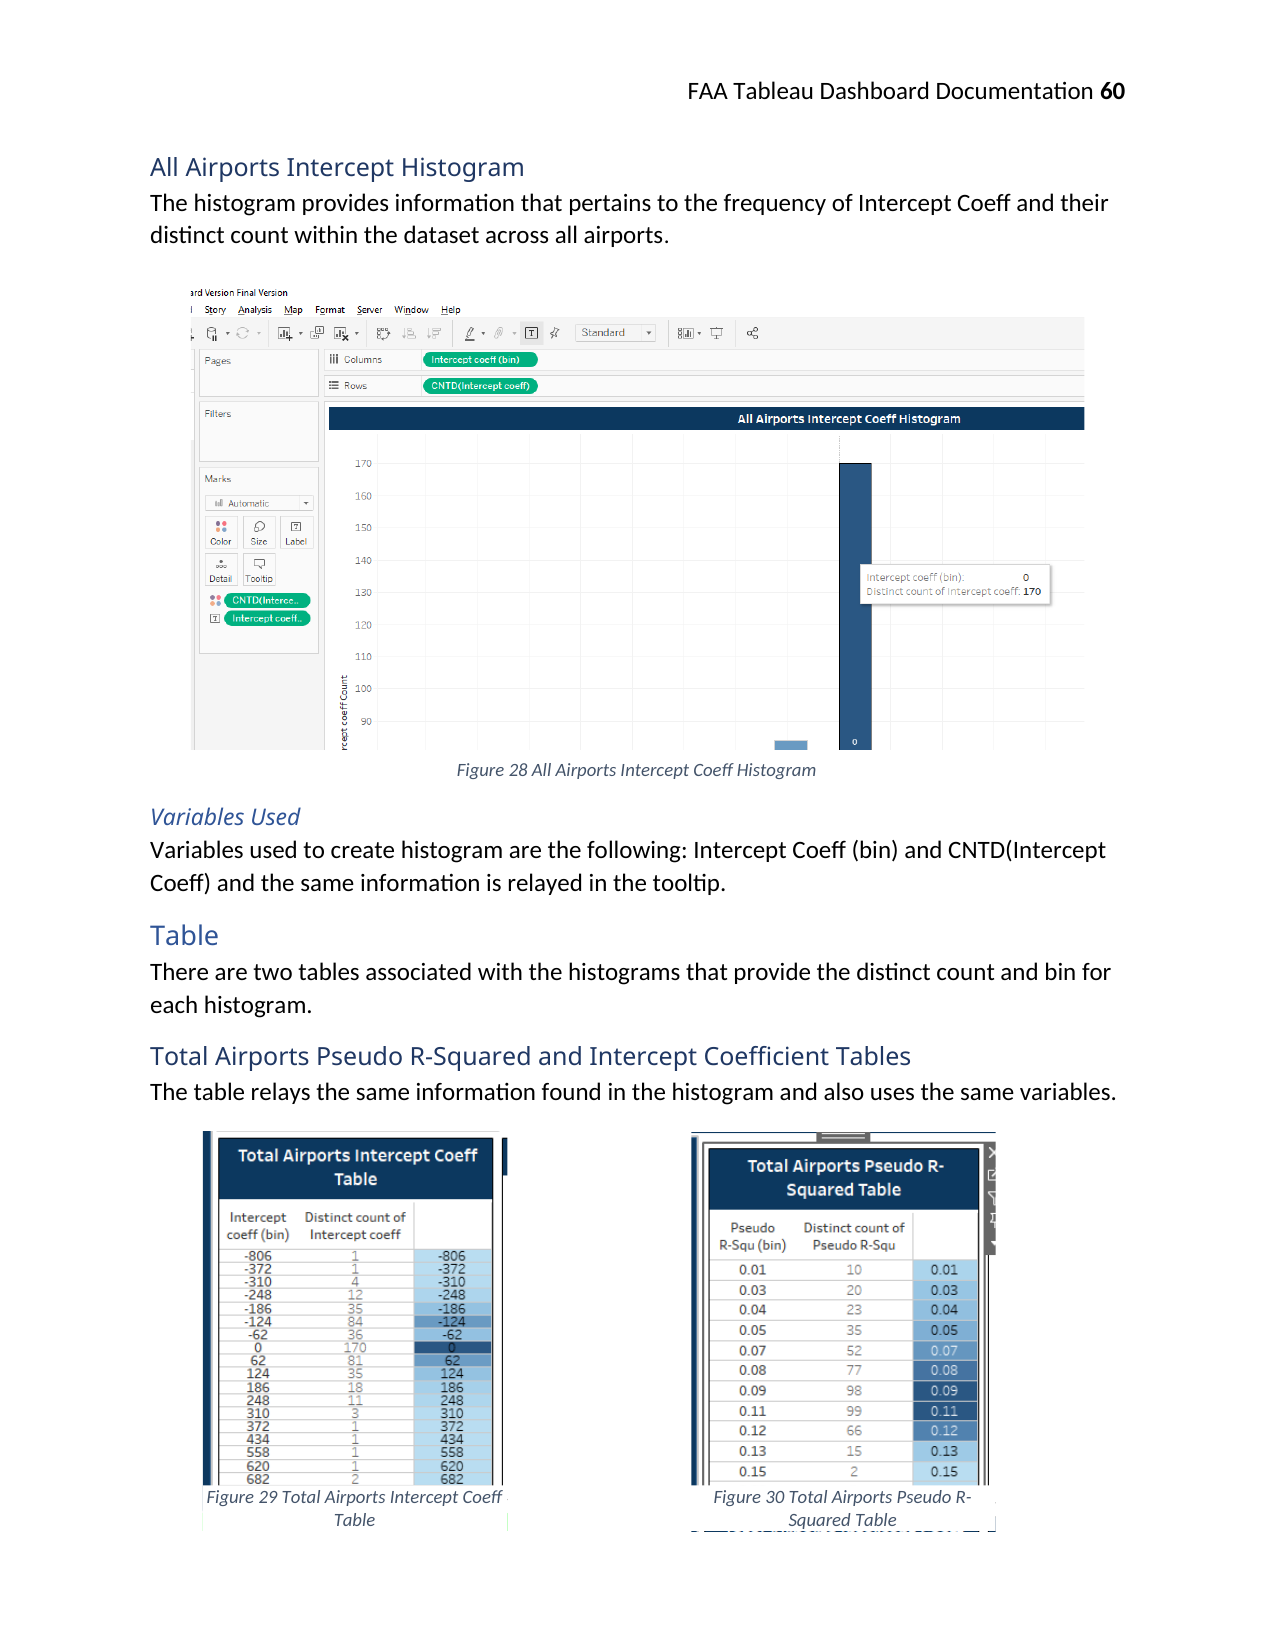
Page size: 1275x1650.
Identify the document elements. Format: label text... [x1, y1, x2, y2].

subtitle Table [150, 917, 1125, 954]
subtitle Total Airports Pseudo R-Squared and Intercept Coefficient Tables [150, 1039, 1125, 1073]
text The histogram provides information that pertains to the frequency of Intercept Coeff and their distinct count within the dataset across all airports. [150, 187, 1125, 250]
text Variables used to create histogram are the following: Intercept Coeff (bin) and CNTD(Intercept Coeff) and the same information is relayed in the tooltip. [150, 834, 1125, 898]
text There are two tables associated with the histograms that provide the distinct count and bin for each histogram. [150, 957, 1125, 1020]
subtitle All Airports Intercept Histogram [150, 150, 1125, 184]
text The table relays the same information found in the histogram and also uses the same variables. [150, 1076, 1125, 1106]
picture [190, 283, 1085, 750]
picture [691, 1132, 996, 1485]
picture [202, 1131, 508, 1485]
